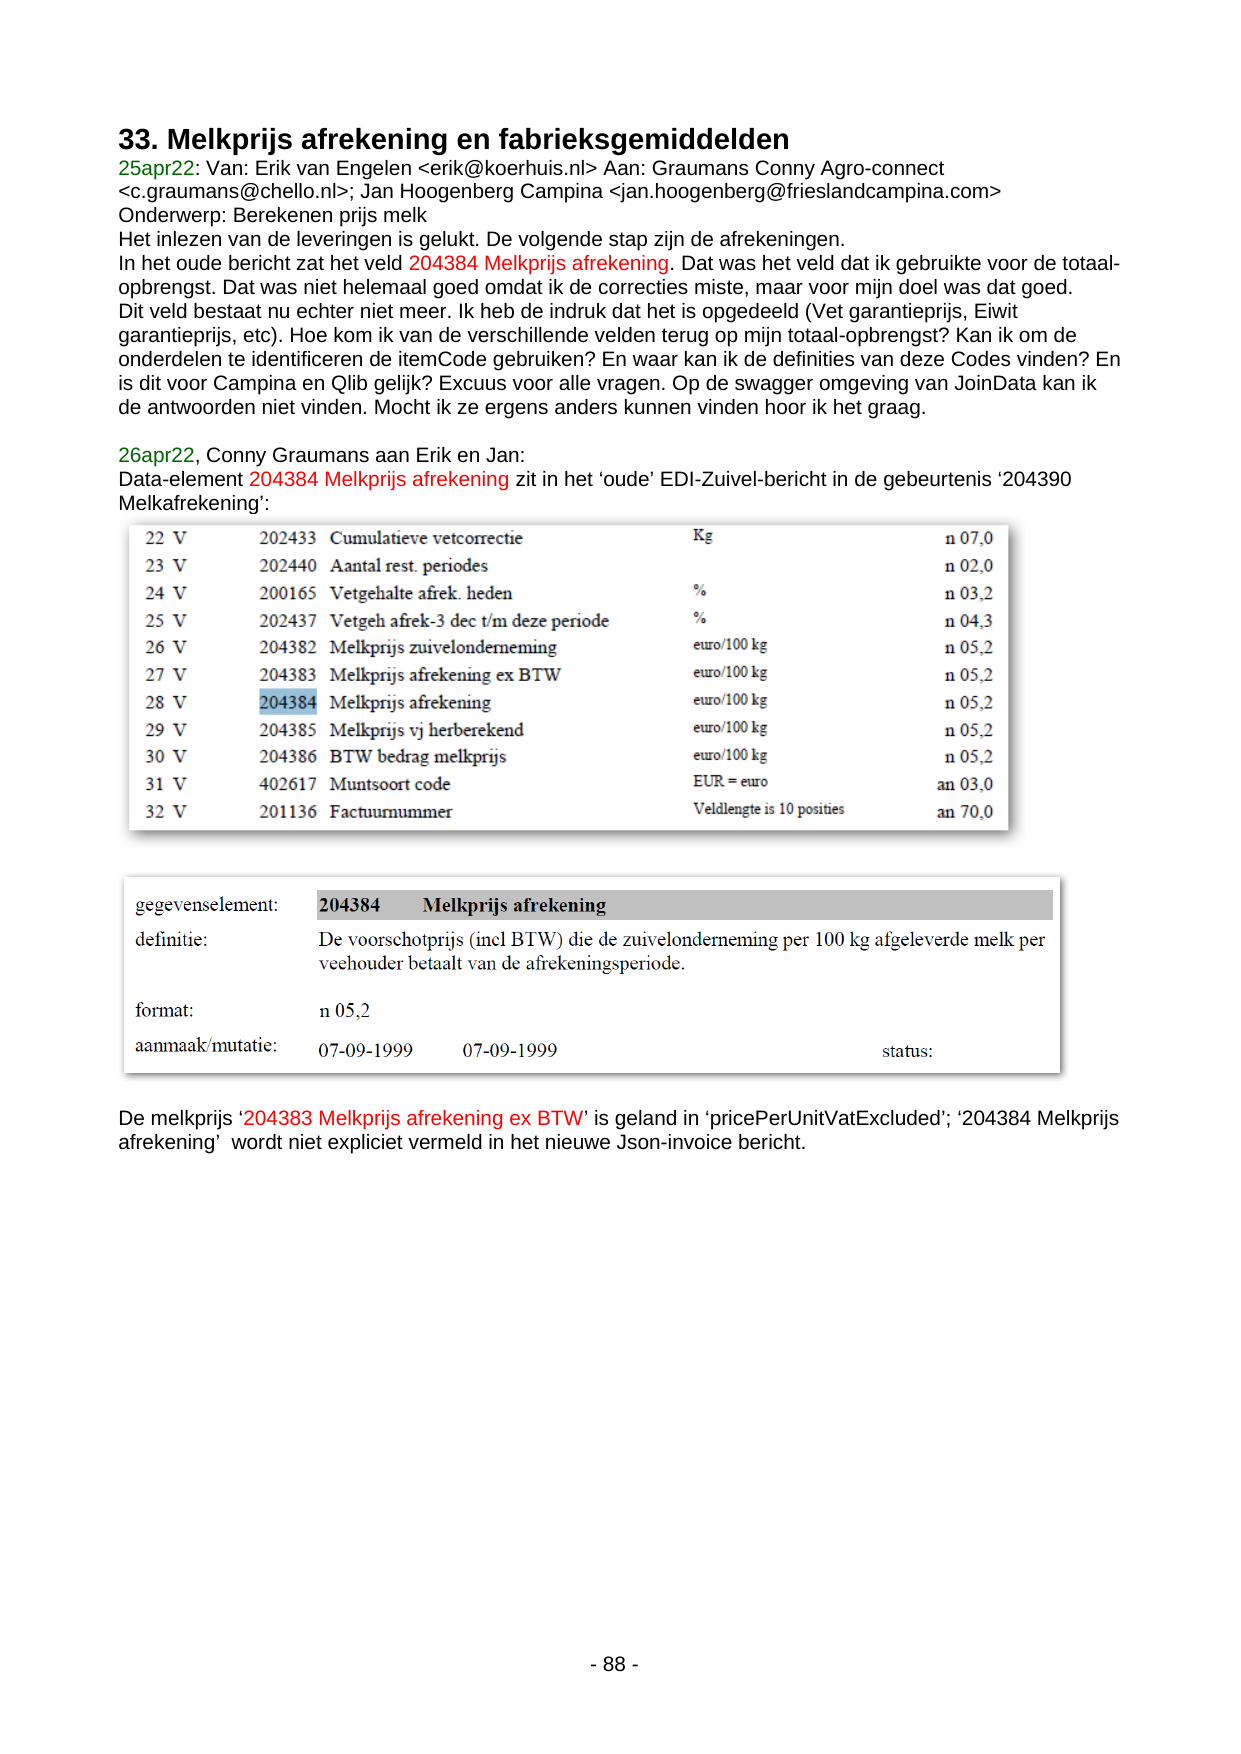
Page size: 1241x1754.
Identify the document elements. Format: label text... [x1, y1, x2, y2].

picture [118, 871, 1069, 1082]
text De melkprijs ‘204383 Melkprijs afrekening ex BTW’ is geland in ‘pricePerUnitVatExcluded’; ‘204384 Melkprijs afrekening’ wordt niet expliciet vermeld in het nieuwe Json-invoice bericht. [118, 1106, 1122, 1154]
picture [118, 514, 1026, 848]
text Dit veld bestaat nu echter niet meer. Ik heb de indruk dat het is opgedeeld (Vet garantieprijs, Eiwit garantieprijs, etc). Hoe kom ik van de verschillende velden terug op mijn totaal-opbrengst? Kan ik om de onderdelen te identificeren de itemCode gebruiken? En waar kan ik de definities van deze Codes vinden? En is dit voor Campina en Qlib gelijk? Excuus voor alle vragen. Op de swagger omgeving van JoinData kan ik de antwoorden niet vinden. Mocht ik ze ergens anders kunnen vinden hoor ik het graag. [118, 299, 1122, 419]
text 33. Melkprijs afrekening en fabrieksgemiddelden [118, 122, 1122, 155]
text Data-element 204384 Melkprijs afrekening zit in het ‘oude’ EDI-Zuivel-bericht in de gebeurtenis ‘204390 Melkafrekening’: [118, 467, 1122, 515]
text Onderwerp: Berekenen prijs melk [118, 203, 1122, 227]
text Het inlezen van de leveringen is gelukt. De volgende stap zijn de afrekeningen. [118, 227, 1122, 251]
text 25apr22: Van: Erik van Engelen <erik@koerhuis.nl> Aan: Graumans Conny Agro-connect <c.graumans@chello.nl>; Jan Hoogenberg Campina <jan.hoogenberg@frieslandcampina.com> [118, 155, 1122, 203]
text 26apr22, Conny Graumans aan Erik en Jan: [118, 443, 1122, 467]
text In het oude bericht zat het veld 204384 Melkprijs afrekening. Dat was het veld dat ik gebruikte voor de totaal-opbrengst. Dat was niet helemaal goed omdat ik de correcties miste, maar voor mijn doel was dat goed. [118, 251, 1122, 299]
